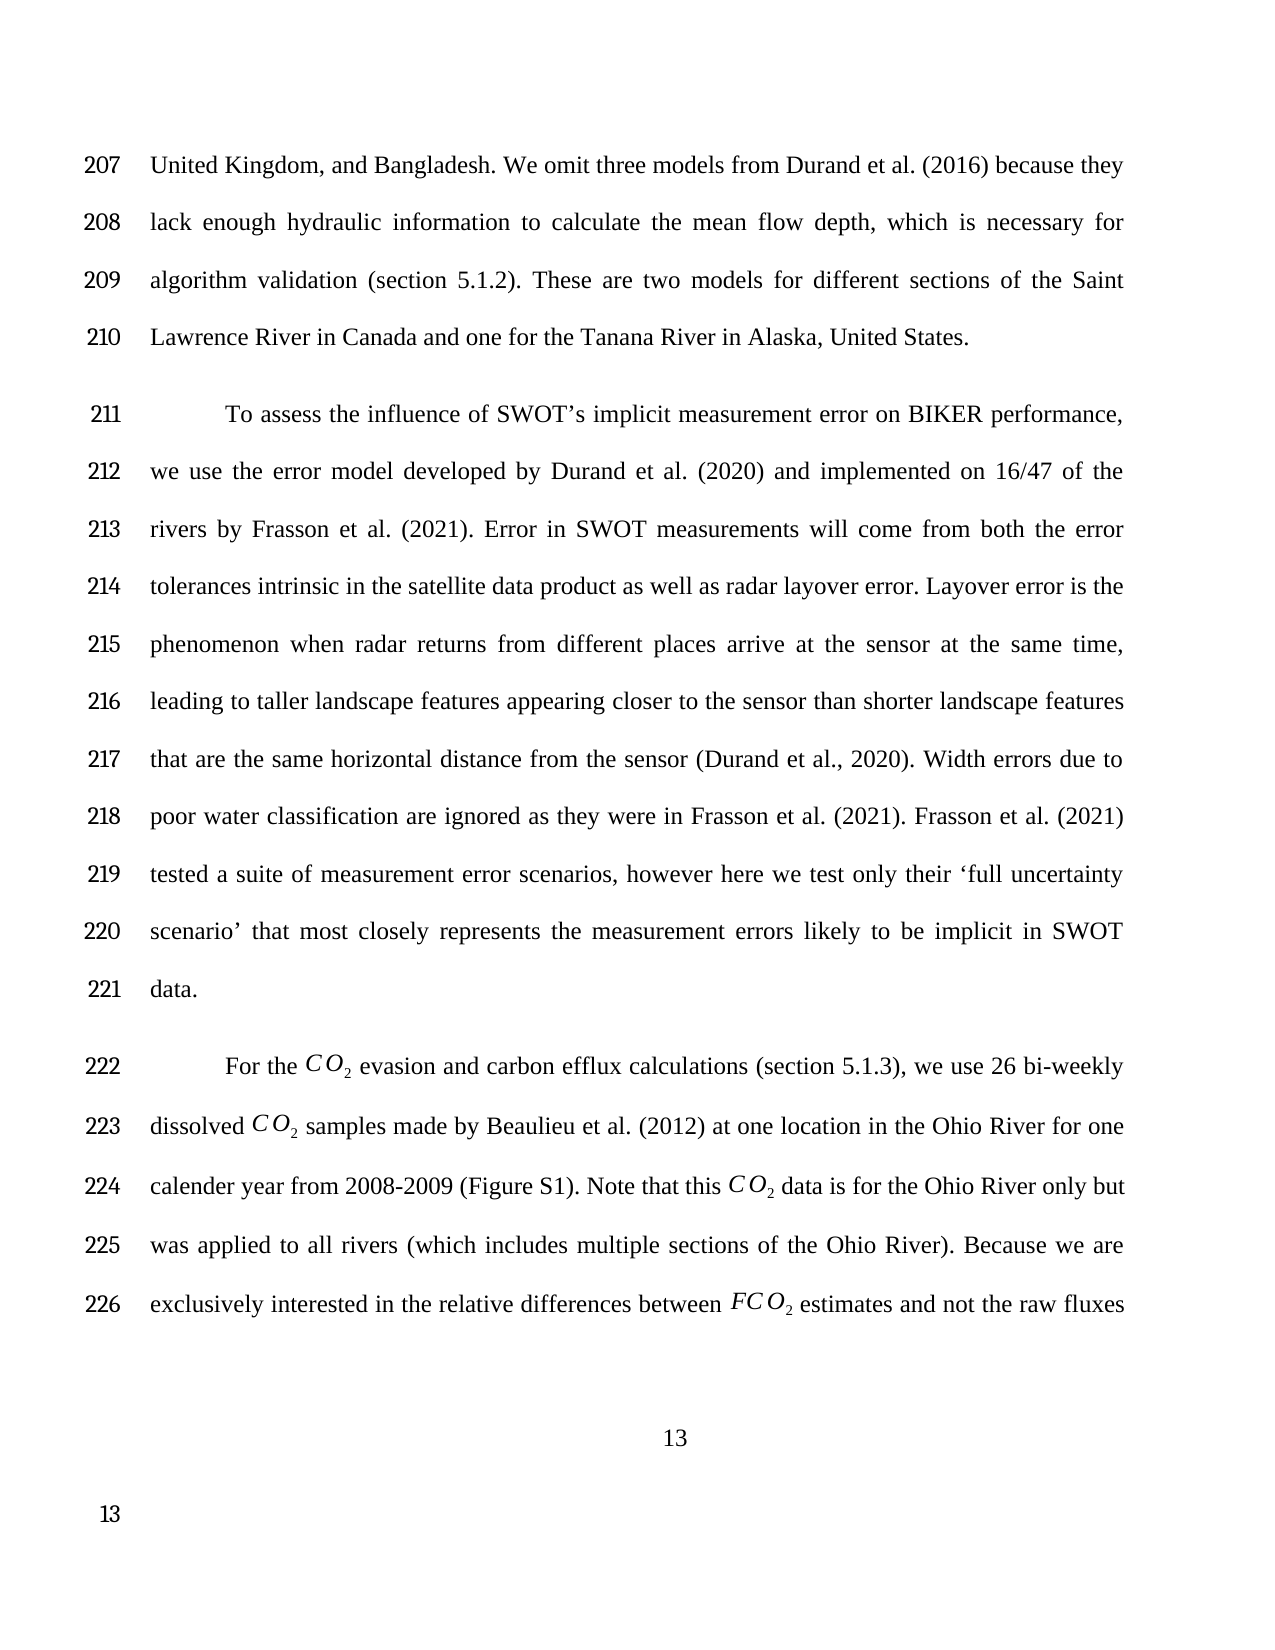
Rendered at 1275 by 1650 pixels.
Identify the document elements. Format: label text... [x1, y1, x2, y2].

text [150, 1050, 1125, 1319]
text To assess the influence of SWOT’s implicit measurement error on BIKER performance, we use the error model developed by Durand et al. (2020) and implemented on 16/47 of the rivers by Frasson et al. (2021). Error in SWOT measurements will come from both the error tolerances intrinsic in the satellite data product as well as radar layover error. Layover error is the phenomenon when radar returns from different places arrive at the sensor at the same time, leading to taller landscape features appearing closer to the sensor than shorter landscape features that are the same horizontal distance from the sensor (Durand et al., 2020). Width errors due to poor water classification are ignored as they were in Frasson et al. (2021). Frasson et al. (2021) tested a suite of measurement error scenarios, however here we test only their ‘full uncertainty scenario’ that most closely represents the measurement errors likely to be implicit in SWOT data. [150, 399, 1125, 1002]
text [150, 150, 1125, 351]
